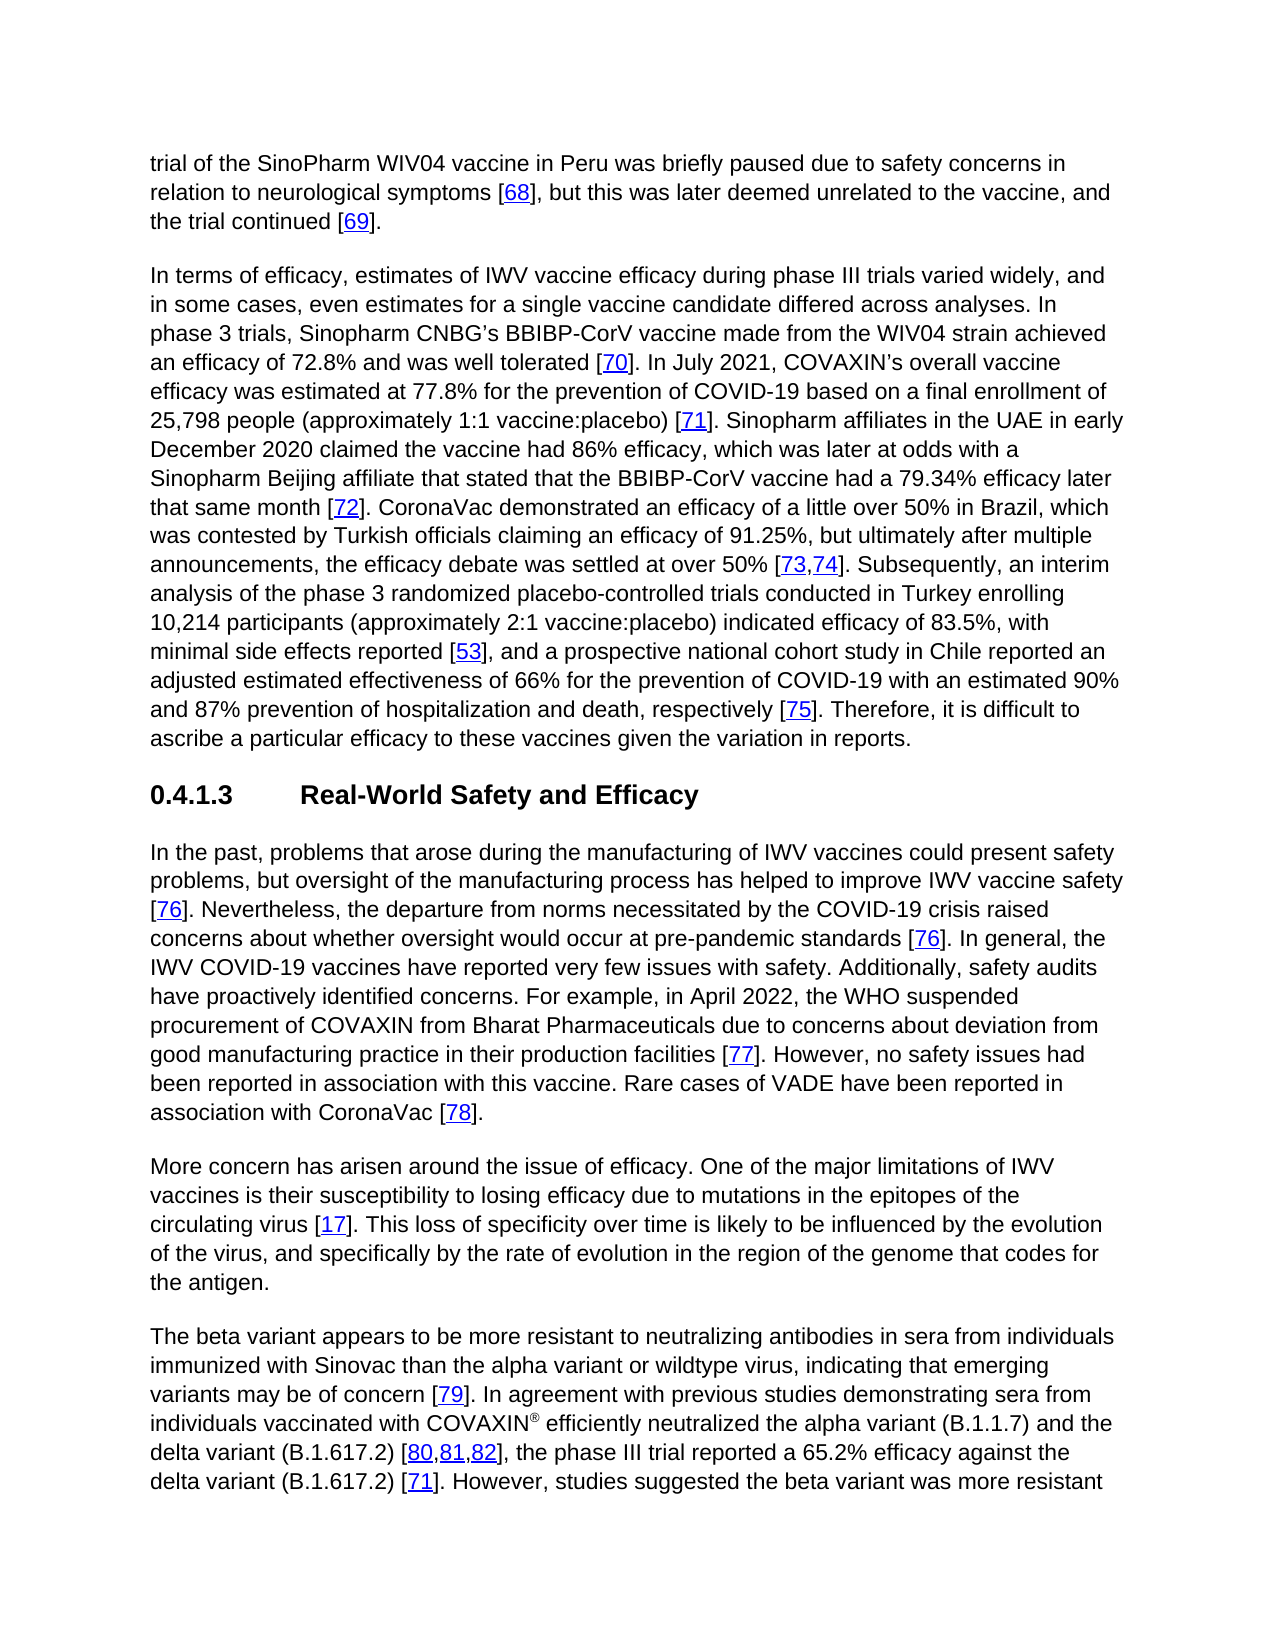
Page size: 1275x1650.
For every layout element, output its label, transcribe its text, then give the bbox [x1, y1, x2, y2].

text More concern has arisen around the issue of efficacy. One of the major limitations of IWV vaccines is their susceptibility to losing efficacy due to mutations in the epitopes of the circulating virus [17]. This loss of specificity over time is likely to be influenced by the evolution of the virus, and specifically by the rate of evolution in the region of the genome that codes for the antigen. [150, 1153, 1125, 1295]
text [150, 150, 1125, 234]
text In the past, problems that arose during the manufacturing of IWV vaccines could present safety problems, but oversight of the manufacturing process has helped to improve IWV vaccine safety [76]. Nevertheless, the departure from norms necessitated by the COVID-19 crisis raised concerns about whether oversight would occur at pre-pandemic standards [76]. In general, the IWV COVID-19 vaccines have reported very few issues with safety. Additionally, safety audits have proactively identified concerns. For example, in April 2022, the WHO suspended procurement of COVAXIN from Bharat Pharmaceuticals due to concerns about deviation from good manufacturing practice in their production facilities [77]. However, no safety issues had been reported in association with this vaccine. Rare cases of VADE have been reported in association with CoronaVac [78]. [150, 838, 1125, 1126]
subtitle 0.4.1.3 Real-World Safety and Efficacy [150, 779, 1125, 810]
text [150, 1323, 1125, 1494]
text In terms of efficacy, estimates of IWV vaccine efficacy during phase III trials varied widely, and in some cases, even estimates for a single vaccine candidate differed across analyses. In phase 3 trials, Sinopharm CNBG’s BBIBP-CorV vaccine made from the WIV04 strain achieved an efficacy of 72.8% and was well tolerated [70]. In July 2021, COVAXIN’s overall vaccine efficacy was estimated at 77.8% for the prevention of COVID-19 based on a final enrollment of 25,798 people (approximately 1:1 vaccine:placebo) [71]. Sinopharm affiliates in the UAE in early December 2020 claimed the vaccine had 86% efficacy, which was later at odds with a Sinopharm Beijing affiliate that stated that the BBIBP-CorV vaccine had a 79.34% efficacy later that same month [72]. CoronaVac demonstrated an efficacy of a little over 50% in Brazil, which was contested by Turkish officials claiming an efficacy of 91.25%, but ultimately after multiple announcements, the efficacy debate was settled at over 50% [73,74]. Subsequently, an interim analysis of the phase 3 randomized placebo-controlled trials conducted in Turkey enrolling 10,214 participants (approximately 2:1 vaccine:placebo) indicated efficacy of 83.5%, with minimal side effects reported [53], and a prospective national cohort study in Chile reported an adjusted estimated effectiveness of 66% for the prevention of COVID-19 with an estimated 90% and 87% prevention of hospitalization and death, respectively [75]. Therefore, it is difficult to ascribe a particular efficacy to these vaccines given the variation in reports. [150, 262, 1125, 752]
